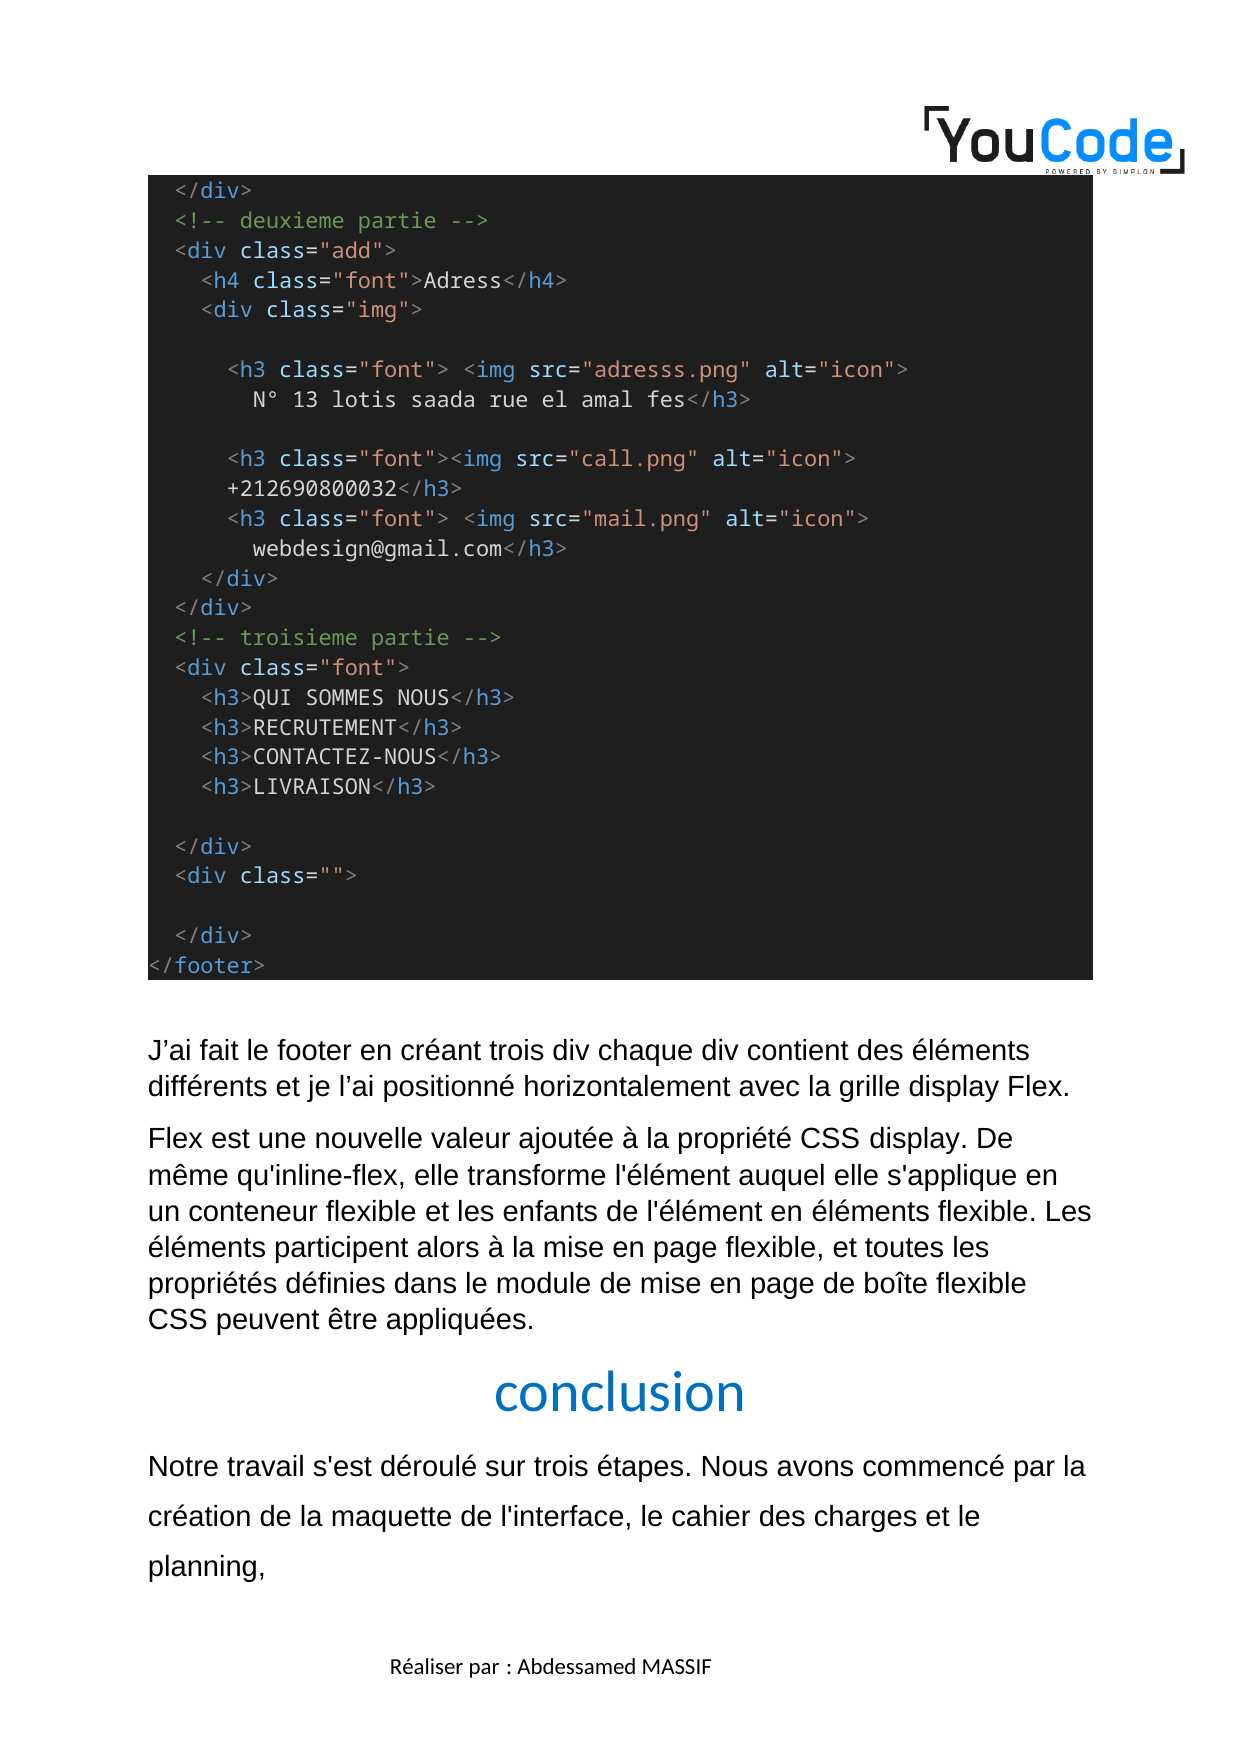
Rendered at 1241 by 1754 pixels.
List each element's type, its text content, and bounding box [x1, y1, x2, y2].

text Notre travail s'est déroulé sur trois étapes. Nous avons commencé par la création de la maquette de l'interface, le cahier des charges et le planning, [148, 1448, 1093, 1583]
text <div class=""> [148, 861, 1093, 890]
text <h4 class="font">Adress</h4> [148, 265, 1093, 294]
text N° 13 lotis saada rue el amal fes</h3> [148, 384, 1093, 414]
text </div> [148, 563, 1093, 592]
text <!-- troisieme partie --> [148, 622, 1093, 652]
text webdesign@gmail.com</h3> [148, 533, 1093, 563]
text <h3 class="font"><img src="call.png" alt="icon"> [148, 443, 1093, 473]
picture [915, 102, 1194, 176]
text <h3 class="font"> <img src="adresss.png" alt="icon"> [148, 354, 1093, 384]
text <h3>CONTACTEZ-NOUS</h3> [148, 741, 1093, 771]
text <div class="img"> [148, 294, 1093, 324]
text </div> [148, 831, 1093, 861]
text <h3>LIVRAISON</h3> [148, 771, 1093, 801]
text </footer> [148, 950, 1093, 980]
text +212690800032</h3> [148, 473, 1093, 503]
text Flex est une nouvelle valeur ajoutée à la propriété CSS display. De même qu'inline-flex, elle transforme l'élément auquel elle s'applique en un conteneur flexible et les enfants de l'élément en éléments flexible. Les éléments participent alors à la mise en page flexible, et toutes les propriétés définies dans le module de mise en page de boîte flexible CSS peuvent être appliquées. [148, 1121, 1093, 1336]
text J’ai fait le footer en créant trois div chaque div contient des éléments différents et je l’ai positionné horizontalement avec la grille display Flex. [148, 1032, 1093, 1102]
text </div> [148, 920, 1093, 950]
text <h3>QUI SOMMES NOUS</h3> [148, 682, 1093, 712]
text conclusion [148, 1355, 1093, 1426]
text <h3>RECRUTEMENT</h3> [148, 712, 1093, 741]
text </div> [148, 175, 1093, 205]
text <h3 class="font"> <img src="mail.png" alt="icon"> [148, 503, 1093, 533]
text <div class="font"> [148, 652, 1093, 682]
text <div class="add"> [148, 235, 1093, 265]
text </div> [148, 592, 1093, 622]
text <!-- deuxieme partie --> [148, 205, 1093, 235]
